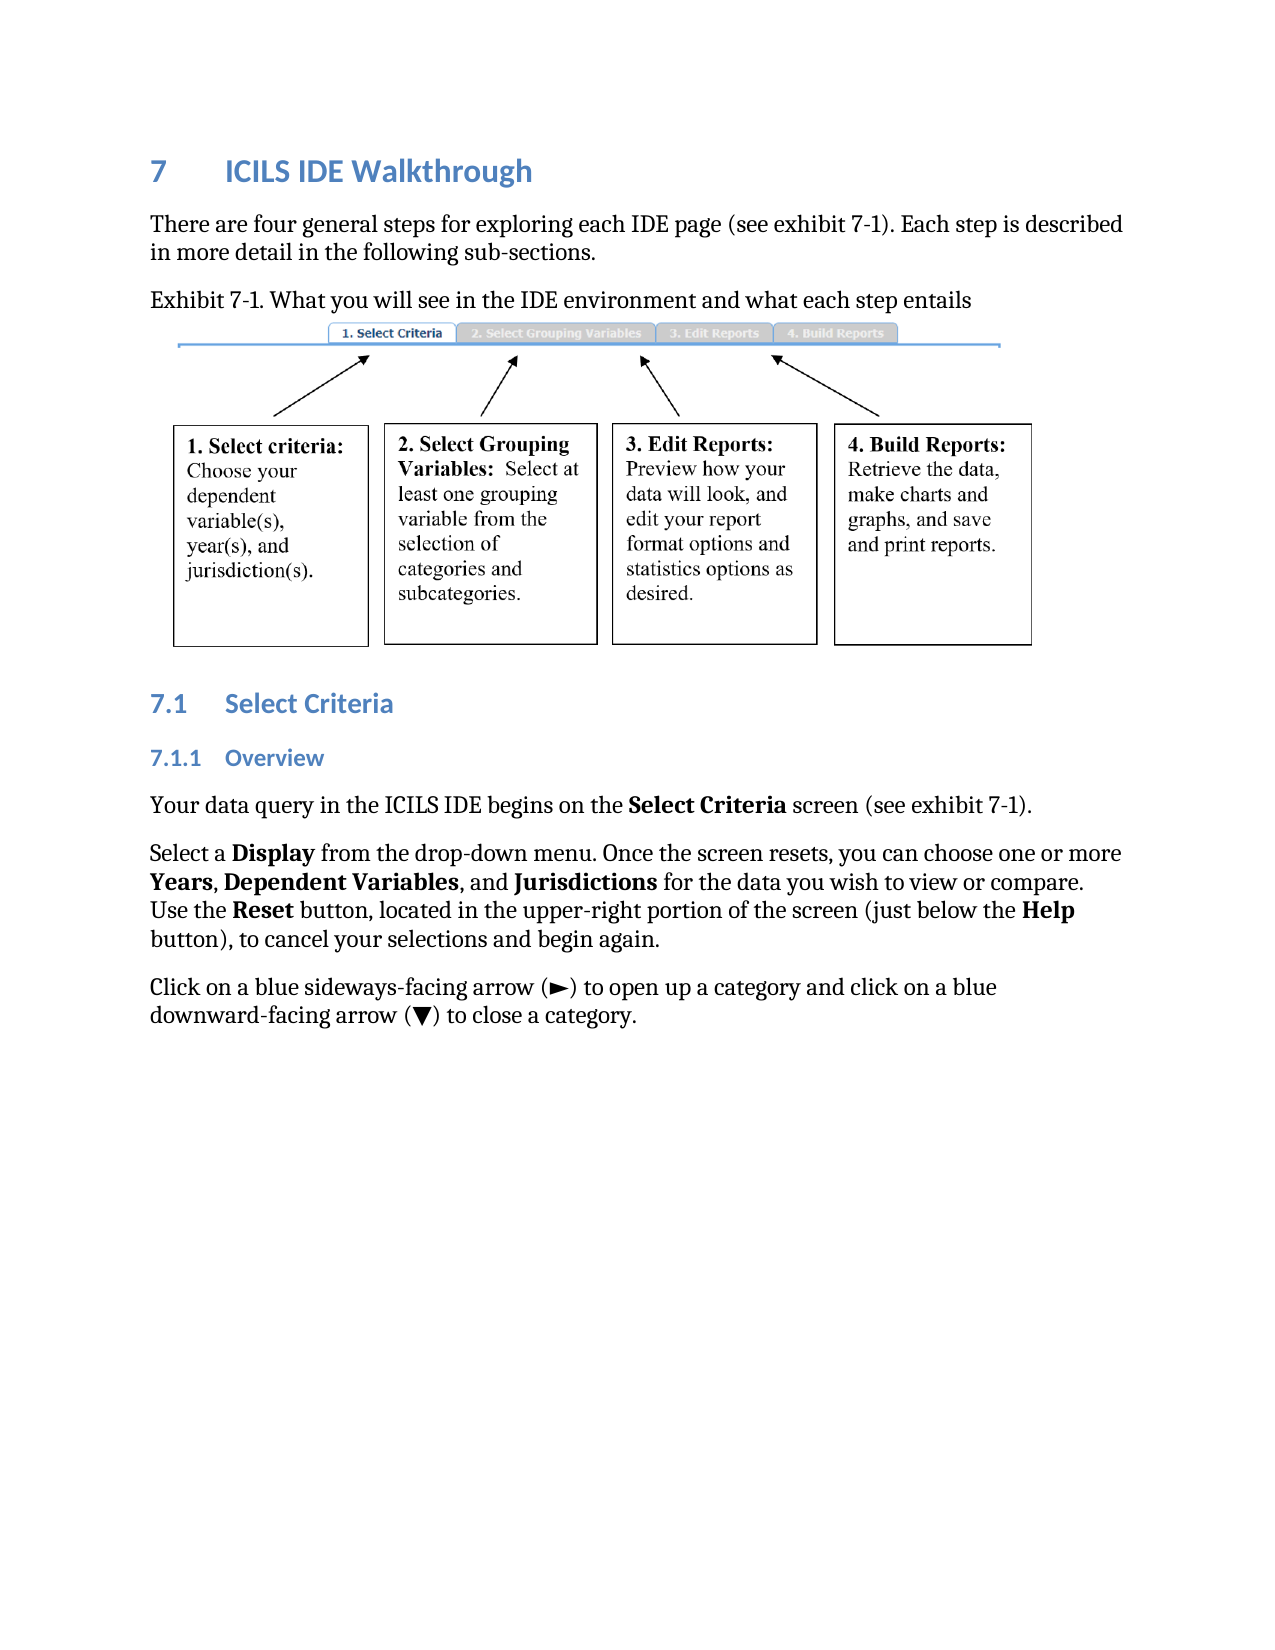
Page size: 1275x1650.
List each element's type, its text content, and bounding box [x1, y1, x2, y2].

subtitle 7.1.1 Overview [150, 742, 1125, 772]
text There are four general steps for exploring each IDE page (see exhibit 7-1). Each step is described in more detail in the following sub-sections. [150, 209, 1125, 267]
picture [168, 314, 1044, 665]
text Your data query in the ICILS IDE begins on the Select Criteria screen (see exhibit 7-1). [150, 791, 1125, 820]
subtitle 7.1 Select Criteria [150, 685, 1125, 721]
text Select a Display from the drop-down menu. Once the screen resets, you can choose one or more Years, Dependent Variables, and Jurisdictions for the data you wish to view or compare. Use the Reset button, located in the upper-right portion of the screen (just below the Help button), to cancel your selections and begin again. [150, 839, 1125, 954]
text Click on a blue sideways-facing arrow (►) to open up a category and click on a blue downward‑facing arrow (▼) to close a category. [150, 972, 1125, 1030]
subtitle 7 ICILS IDE Walkthrough [150, 150, 1125, 191]
